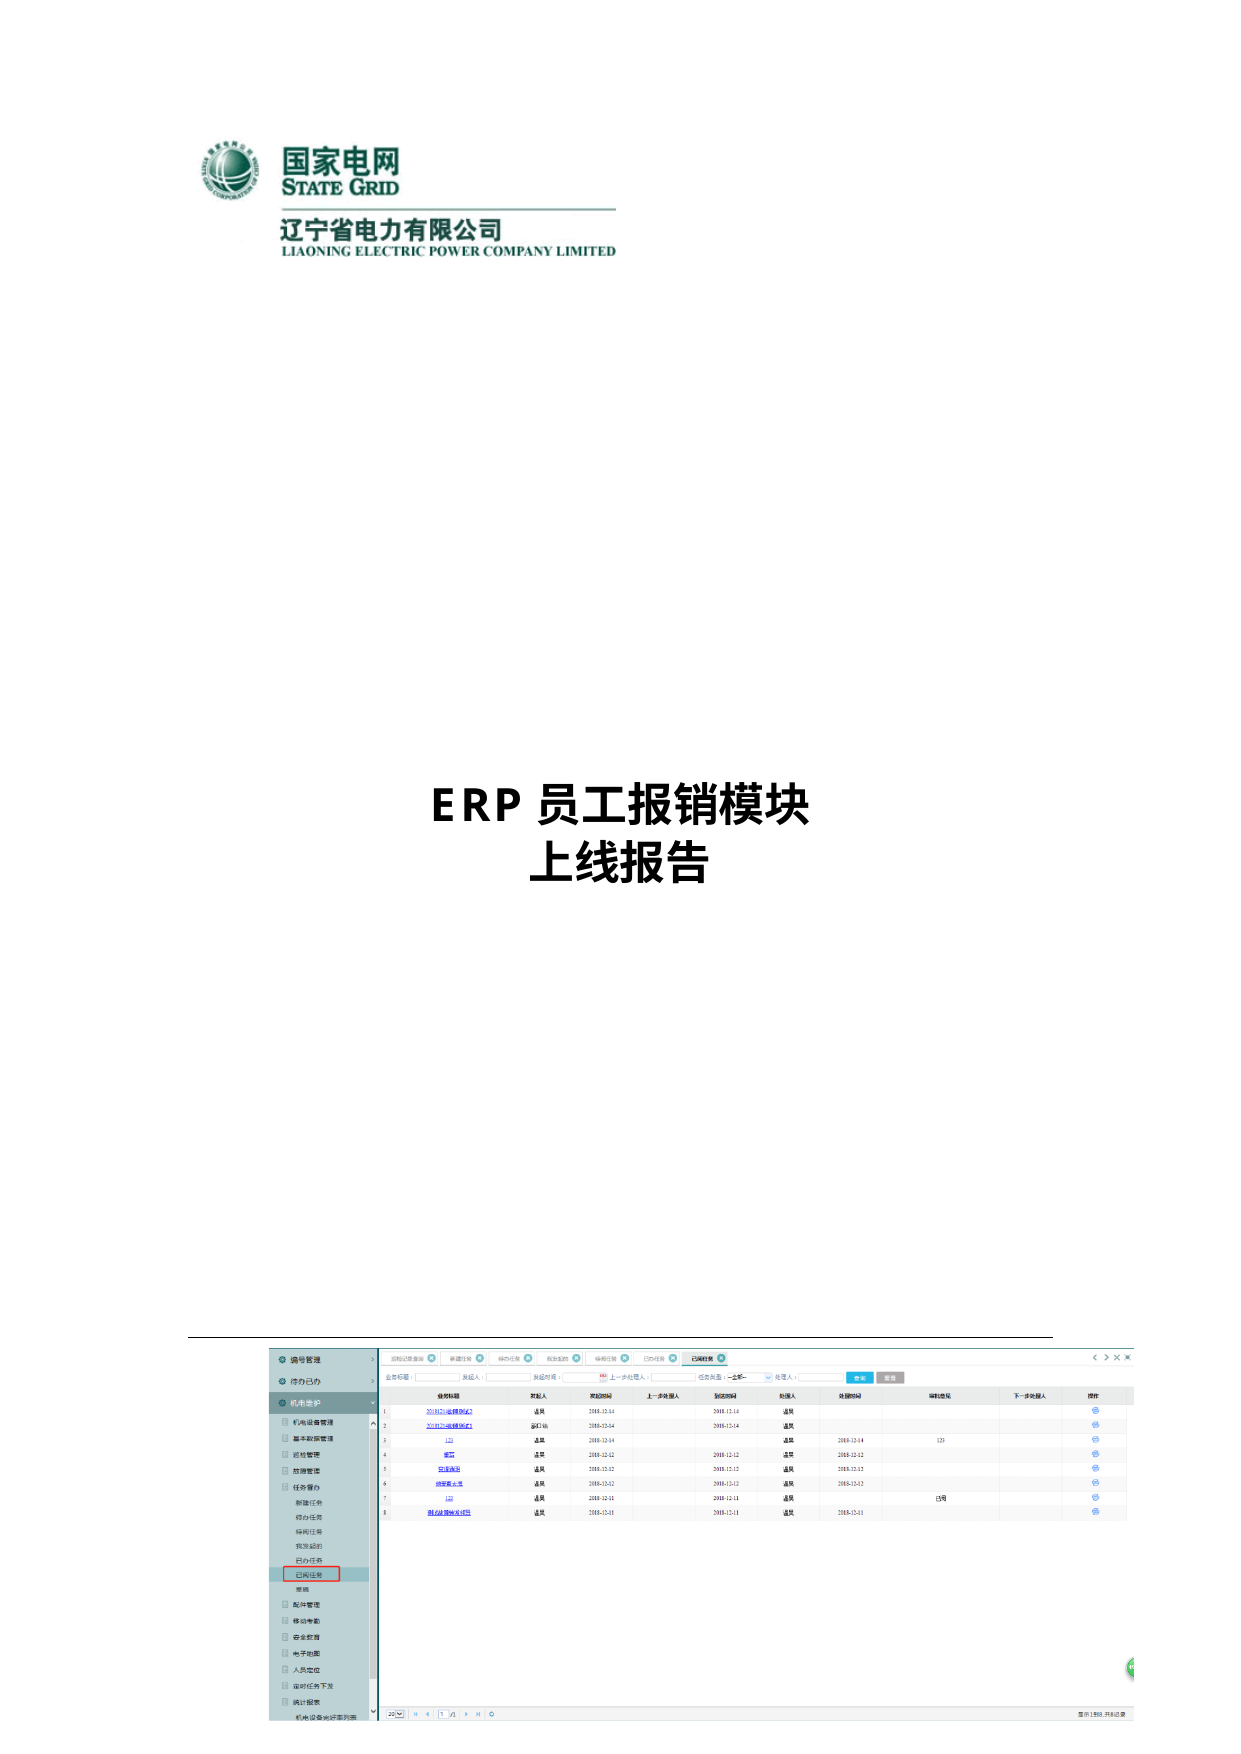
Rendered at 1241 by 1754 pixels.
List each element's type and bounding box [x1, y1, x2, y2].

picture [268, 1348, 1134, 1721]
